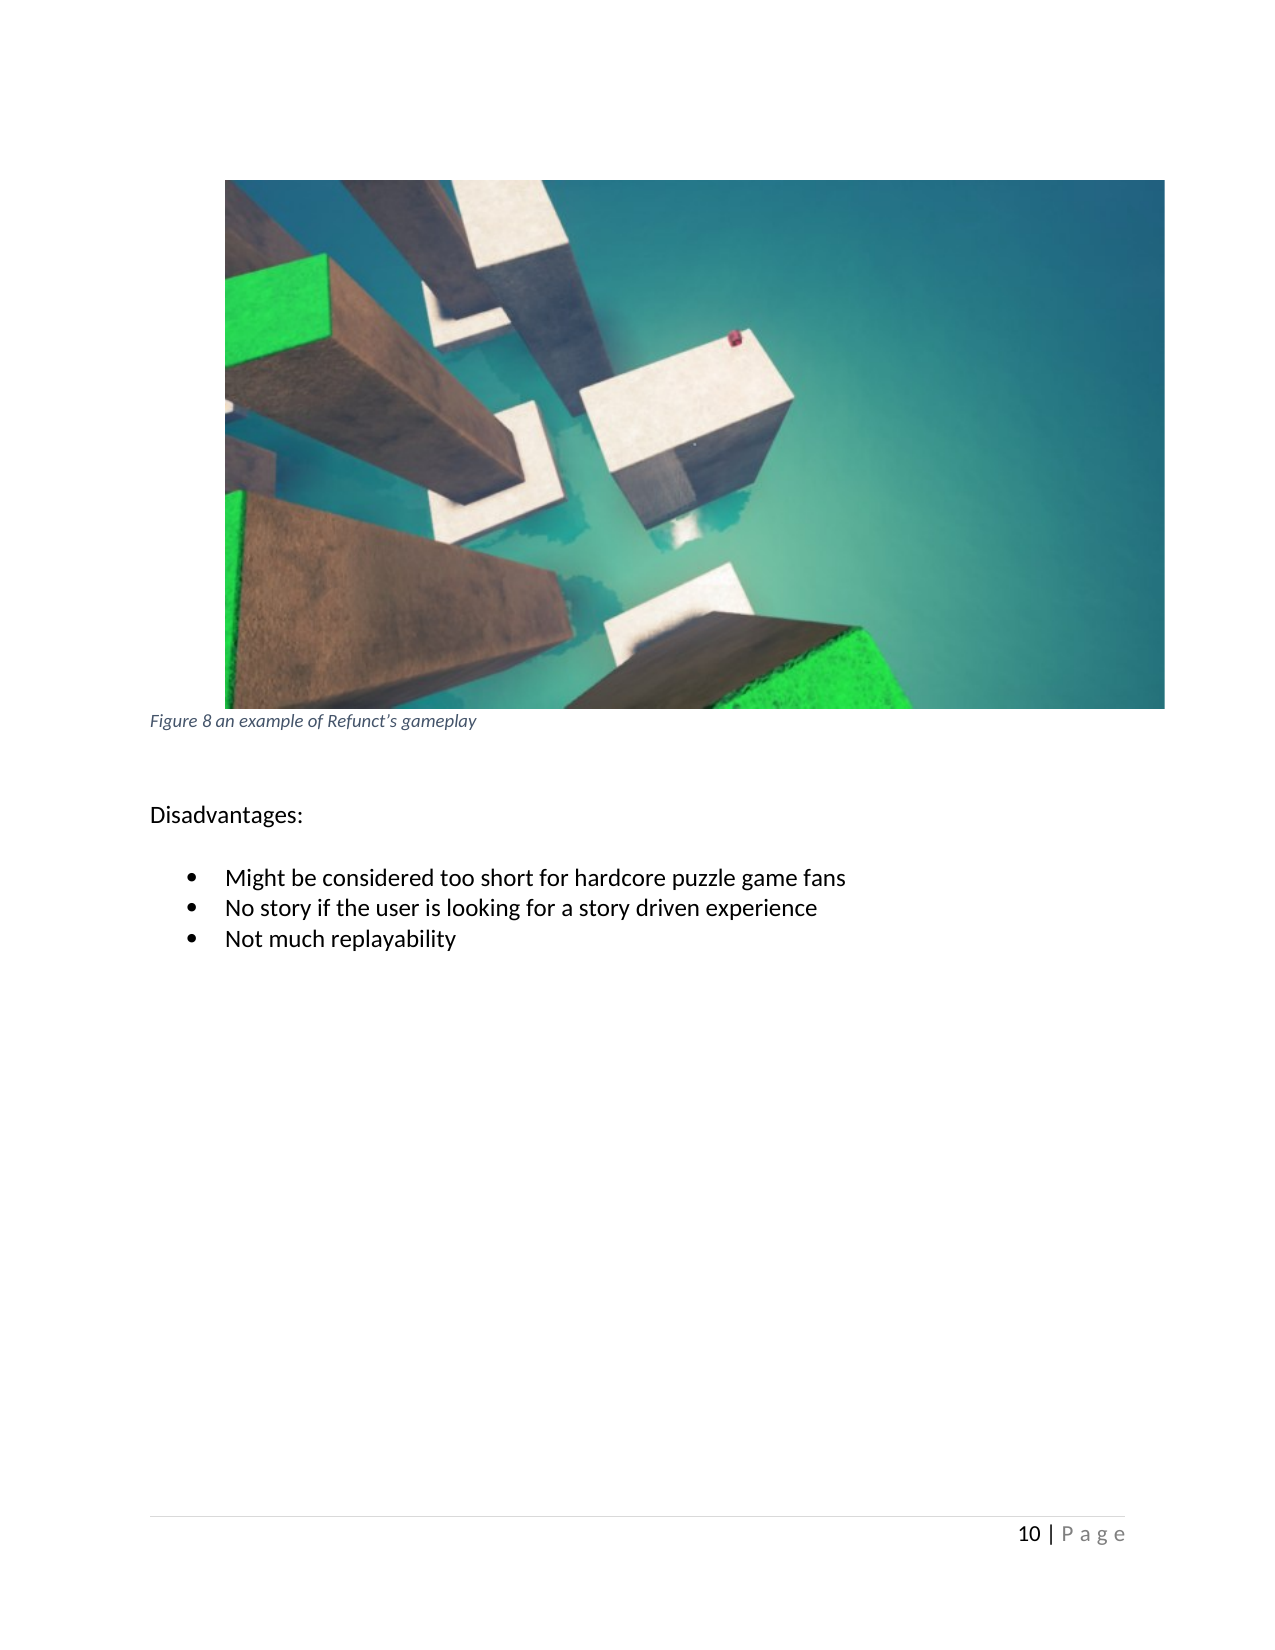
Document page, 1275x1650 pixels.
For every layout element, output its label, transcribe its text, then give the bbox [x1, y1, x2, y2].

text Figure 8 an example of Refunct’s gameplay [150, 709, 1125, 732]
list Might be considered too short for hardcore puzzle game fans [187, 862, 1125, 892]
list No story if the user is looking for a story driven experience [187, 892, 1125, 923]
text Disadvantages: [150, 799, 1125, 830]
list Not much replayability [187, 923, 1125, 953]
picture [225, 180, 1165, 709]
